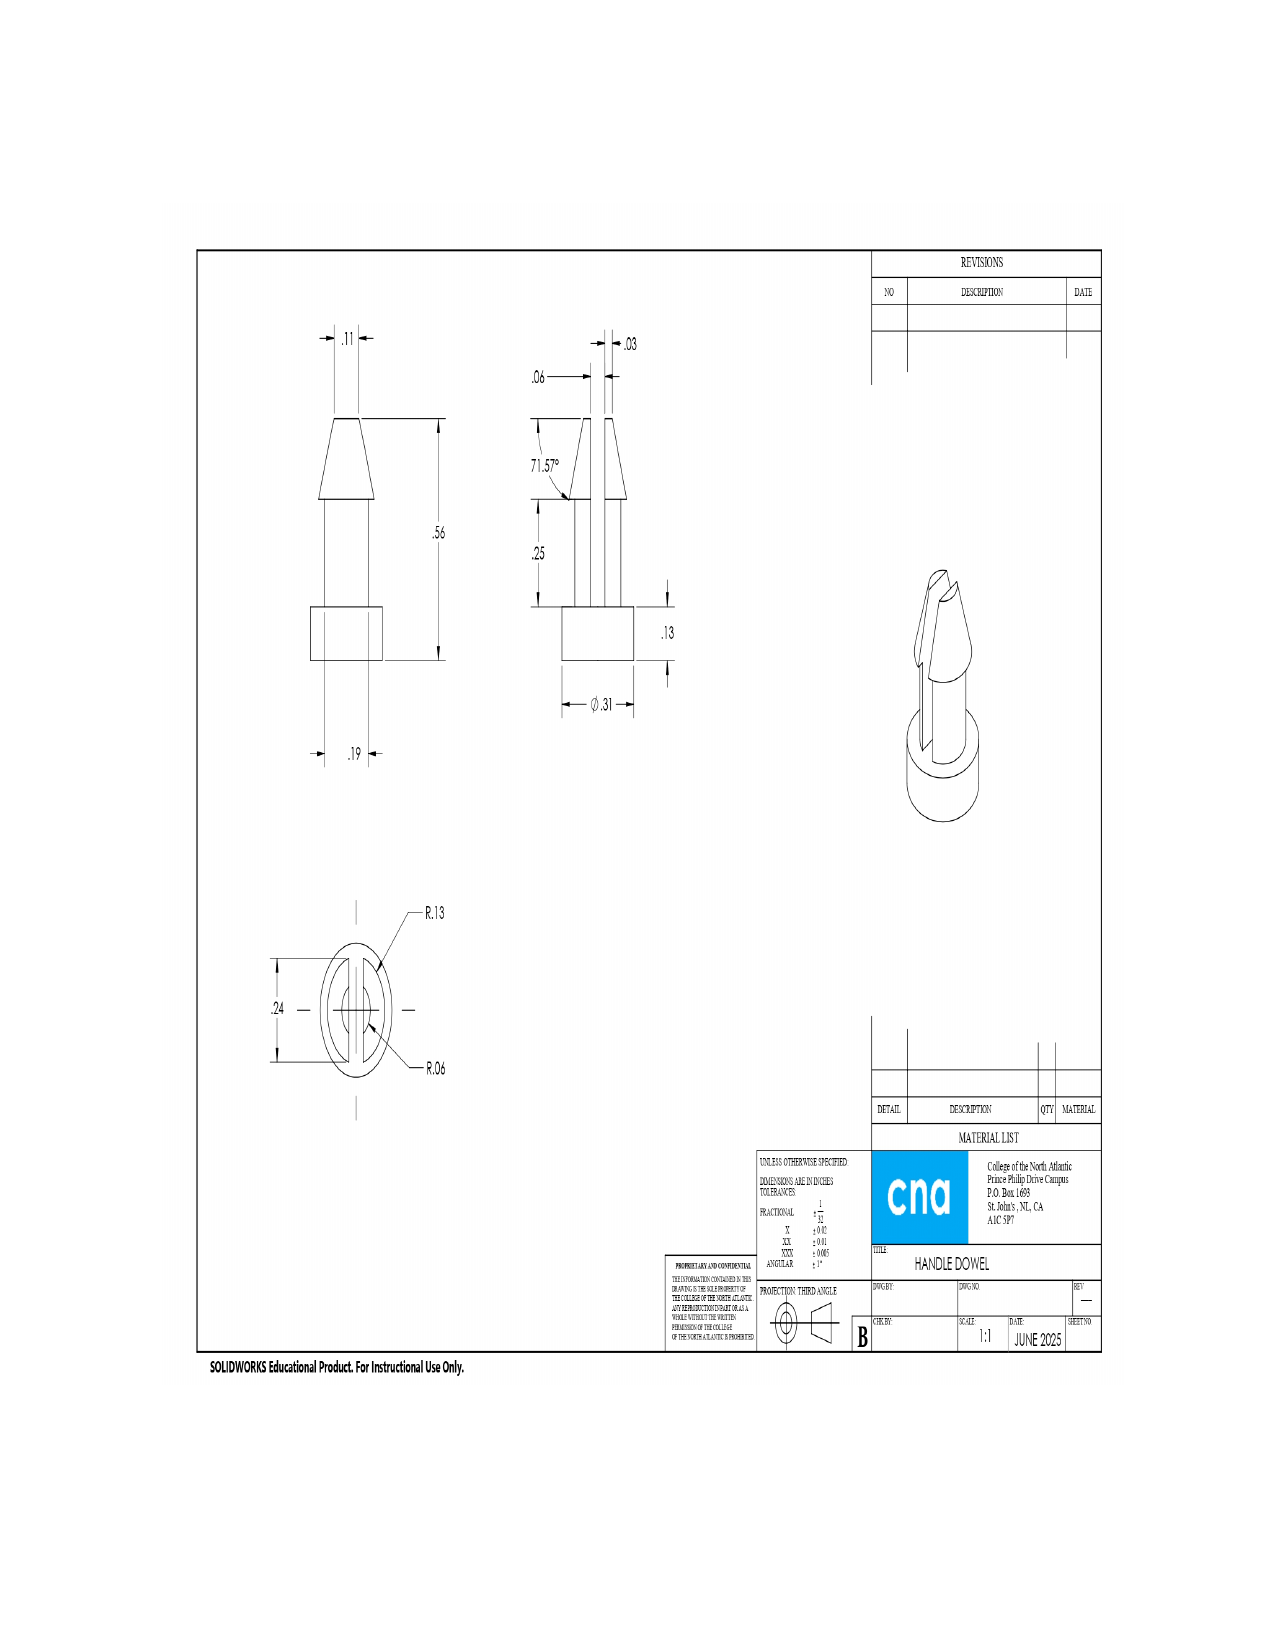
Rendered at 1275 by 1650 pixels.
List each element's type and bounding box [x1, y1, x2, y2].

table_cell [150, 163, 1125, 1426]
picture [161, 203, 1125, 1385]
